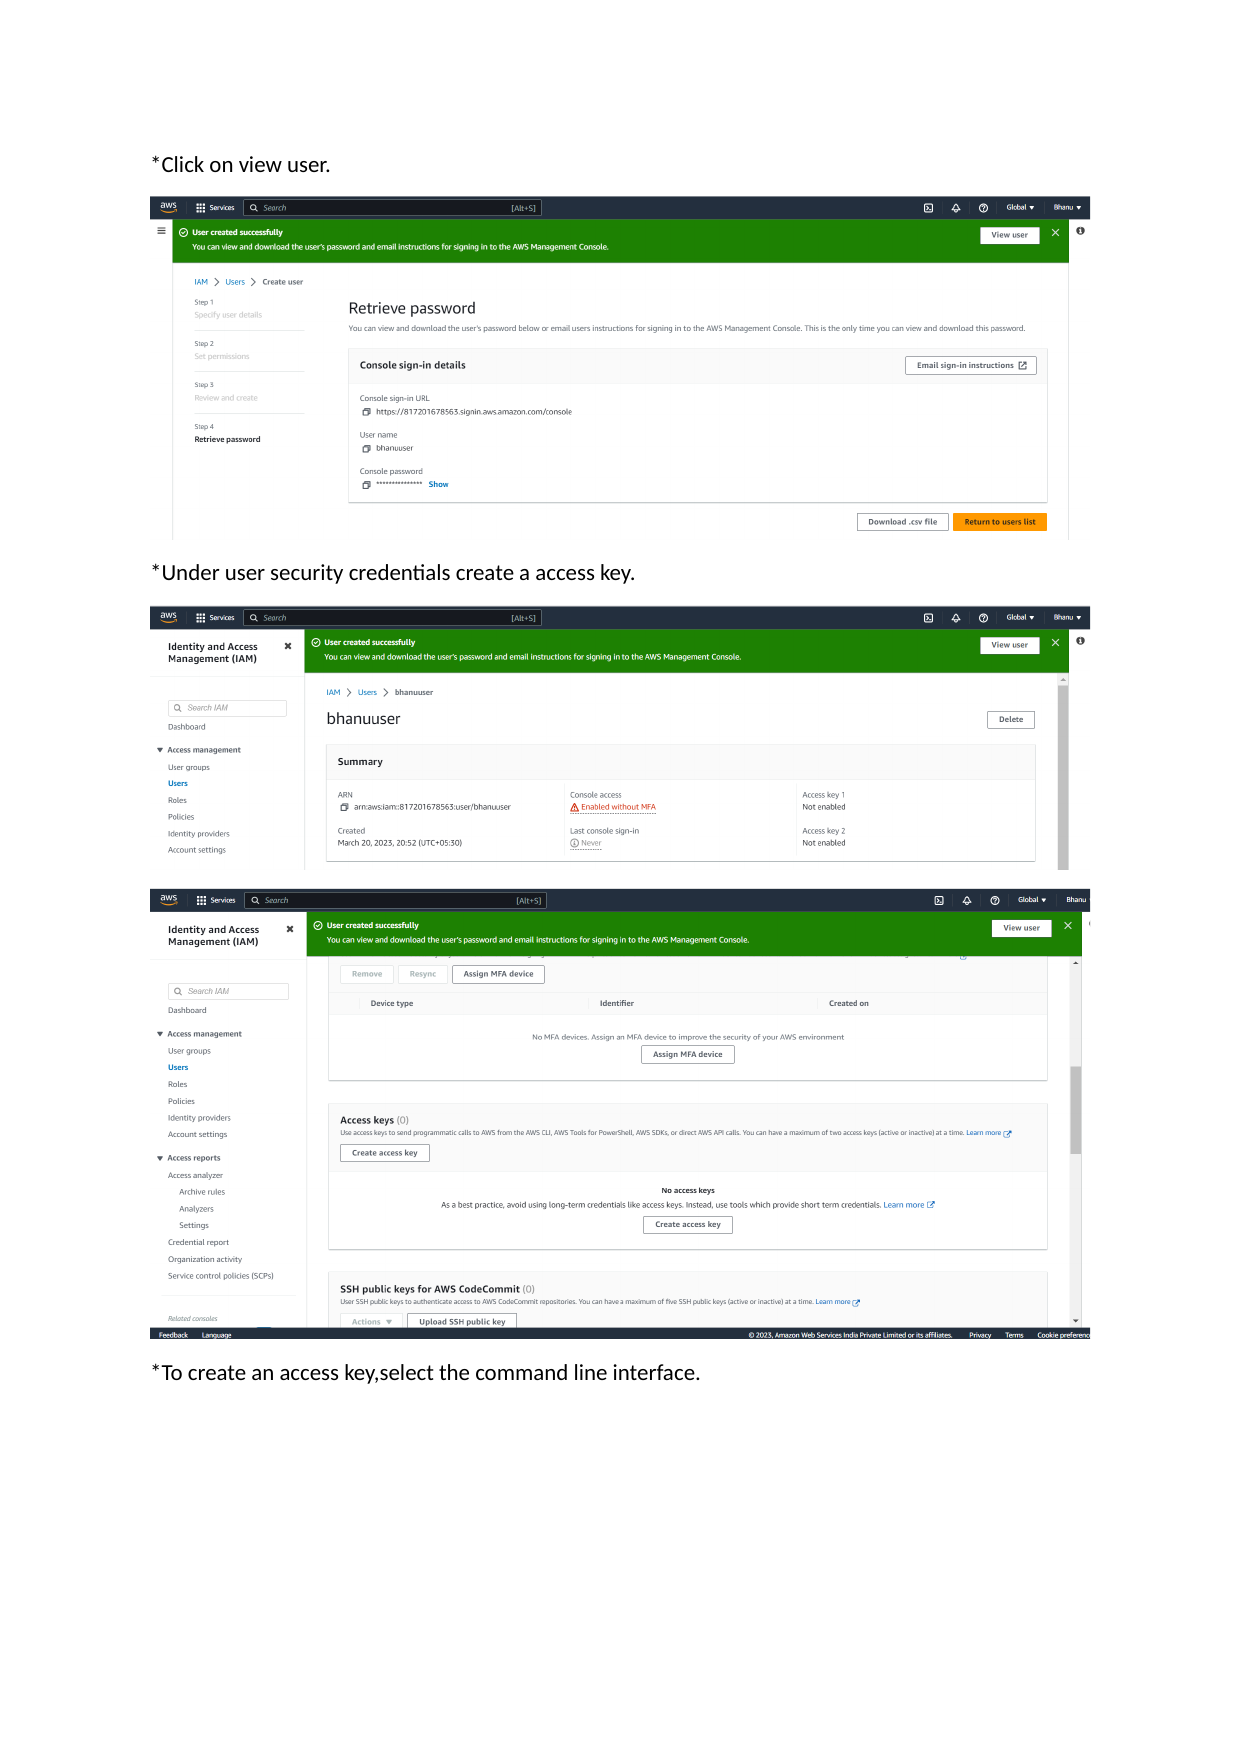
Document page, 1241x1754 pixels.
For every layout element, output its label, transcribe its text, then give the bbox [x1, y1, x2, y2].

text *To create an access key,select the command line interface. [150, 1358, 1090, 1386]
picture [150, 888, 1091, 1339]
picture [150, 605, 1091, 870]
picture [150, 196, 1091, 540]
text *Click on view user. [150, 150, 1090, 178]
text *Under user security credentials create a access key. [150, 558, 1090, 586]
